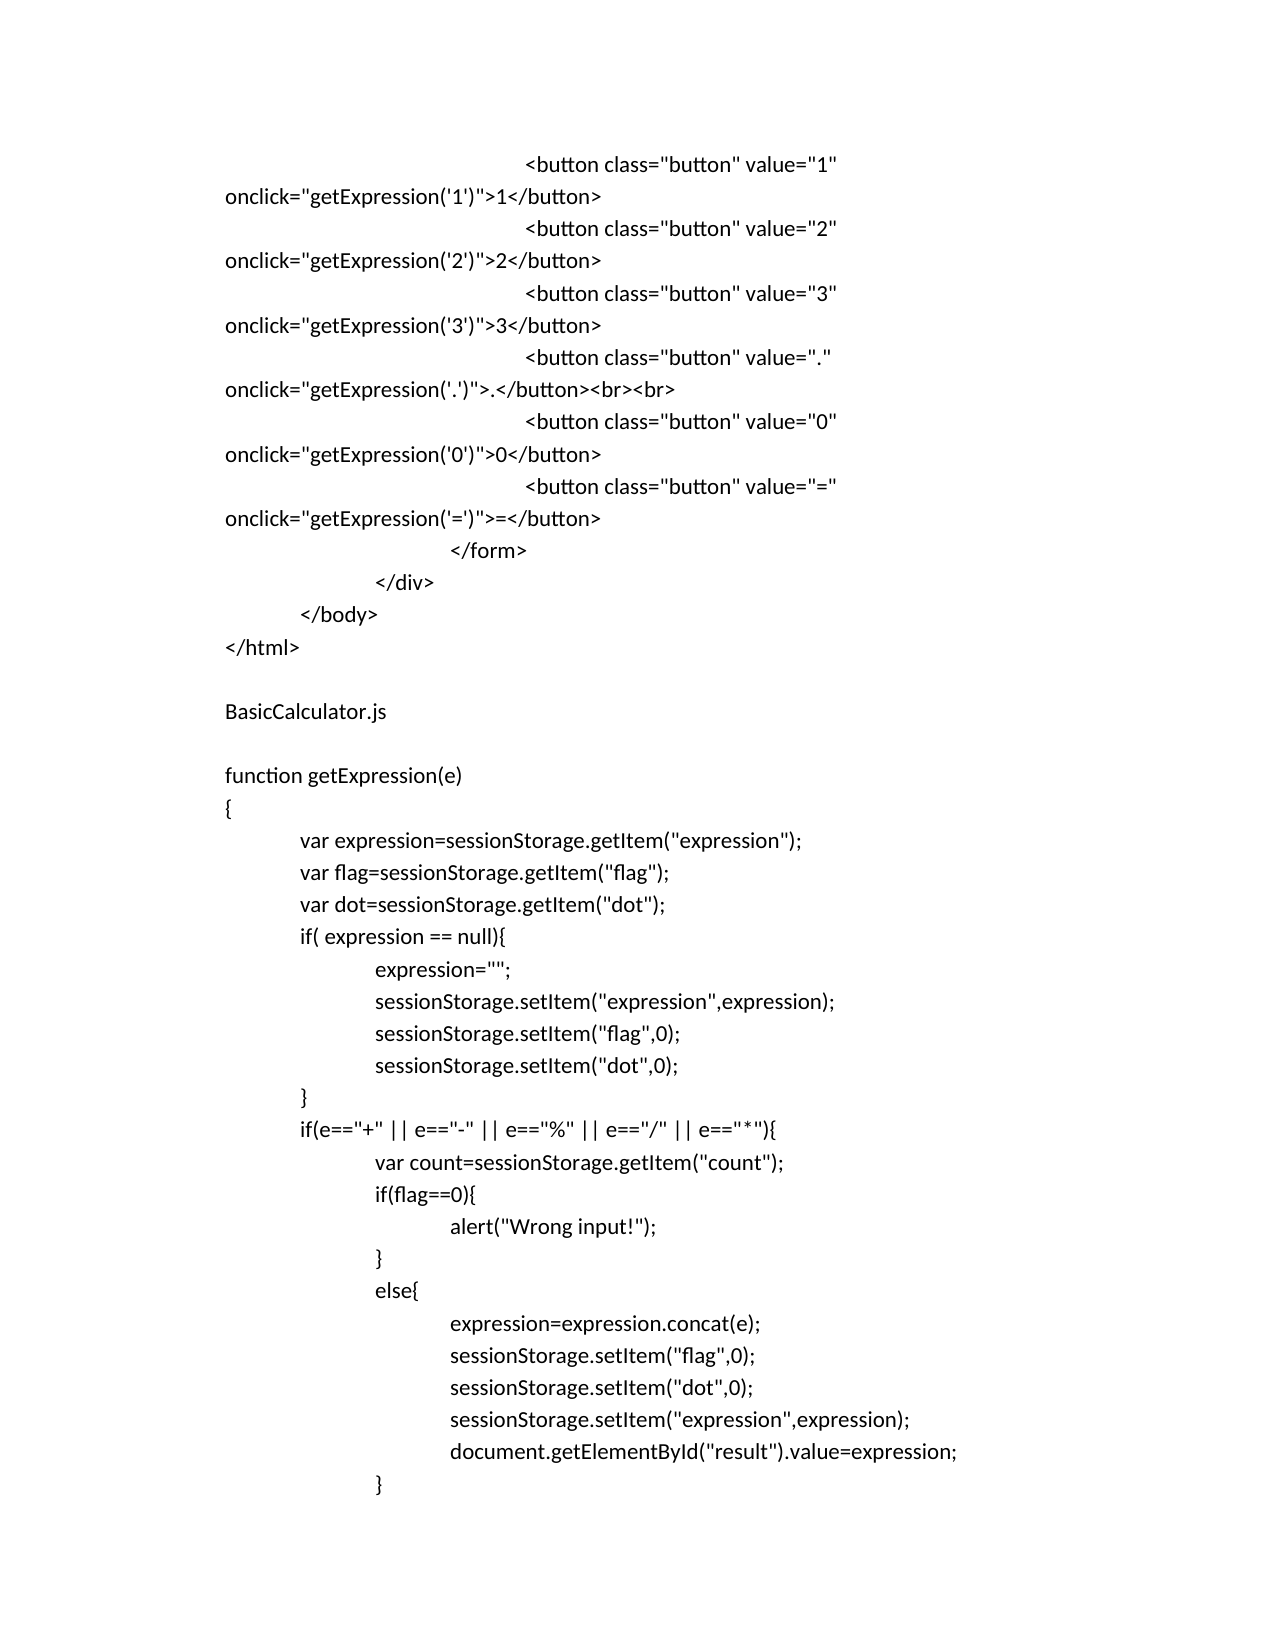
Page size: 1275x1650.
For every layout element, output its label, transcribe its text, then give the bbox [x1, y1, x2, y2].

list var flag=sessionStorage.getItem("flag"); [225, 858, 1125, 886]
list } [225, 1083, 1125, 1111]
list </div> [225, 568, 1125, 596]
list <button class="button" value="=" onclick="getExpression('=')">=</button> [225, 472, 1125, 532]
list } [225, 1244, 1125, 1272]
list <button class="button" value="." onclick="getExpression('.')">.</button><br><br> [225, 343, 1125, 403]
list var expression=sessionStorage.getItem("expression"); [225, 826, 1125, 854]
list else{ [225, 1277, 1125, 1304]
list expression=""; [225, 955, 1125, 983]
list var count=sessionStorage.getItem("count"); [225, 1148, 1125, 1176]
list </body> [225, 601, 1125, 629]
list </html> [225, 633, 1125, 661]
list sessionStorage.setItem("dot",0); [225, 1051, 1125, 1079]
list if( expression == null){ [225, 922, 1125, 951]
list sessionStorage.setItem("dot",0); [225, 1373, 1125, 1401]
list sessionStorage.setItem("flag",0); [225, 1019, 1125, 1047]
list if(e=="+" || e=="-" || e=="%" || e=="/" || e=="*"){ [225, 1116, 1125, 1144]
list <button class="button" value="3" onclick="getExpression('3')">3</button> [225, 279, 1125, 339]
list { [225, 794, 1125, 822]
list } [225, 1470, 1125, 1498]
list sessionStorage.setItem("flag",0); [225, 1341, 1125, 1369]
list <button class="button" value="1" onclick="getExpression('1')">1</button> [225, 150, 1125, 210]
list if(flag==0){ [225, 1180, 1125, 1208]
list BasicCalculator.js [225, 697, 1125, 725]
list function getExpression(e) [225, 762, 1125, 789]
list sessionStorage.setItem("expression",expression); [225, 987, 1125, 1015]
list document.getElementById("result").value=expression; [225, 1437, 1125, 1466]
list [225, 1405, 1125, 1433]
list alert("Wrong input!"); [225, 1212, 1125, 1240]
list <button class="button" value="0" onclick="getExpression('0')">0</button> [225, 407, 1125, 468]
list var dot=sessionStorage.getItem("dot"); [225, 890, 1125, 918]
list <button class="button" value="2" onclick="getExpression('2')">2</button> [225, 214, 1125, 274]
list expression=expression.concat(e); [225, 1309, 1125, 1337]
list </form> [225, 536, 1125, 564]
